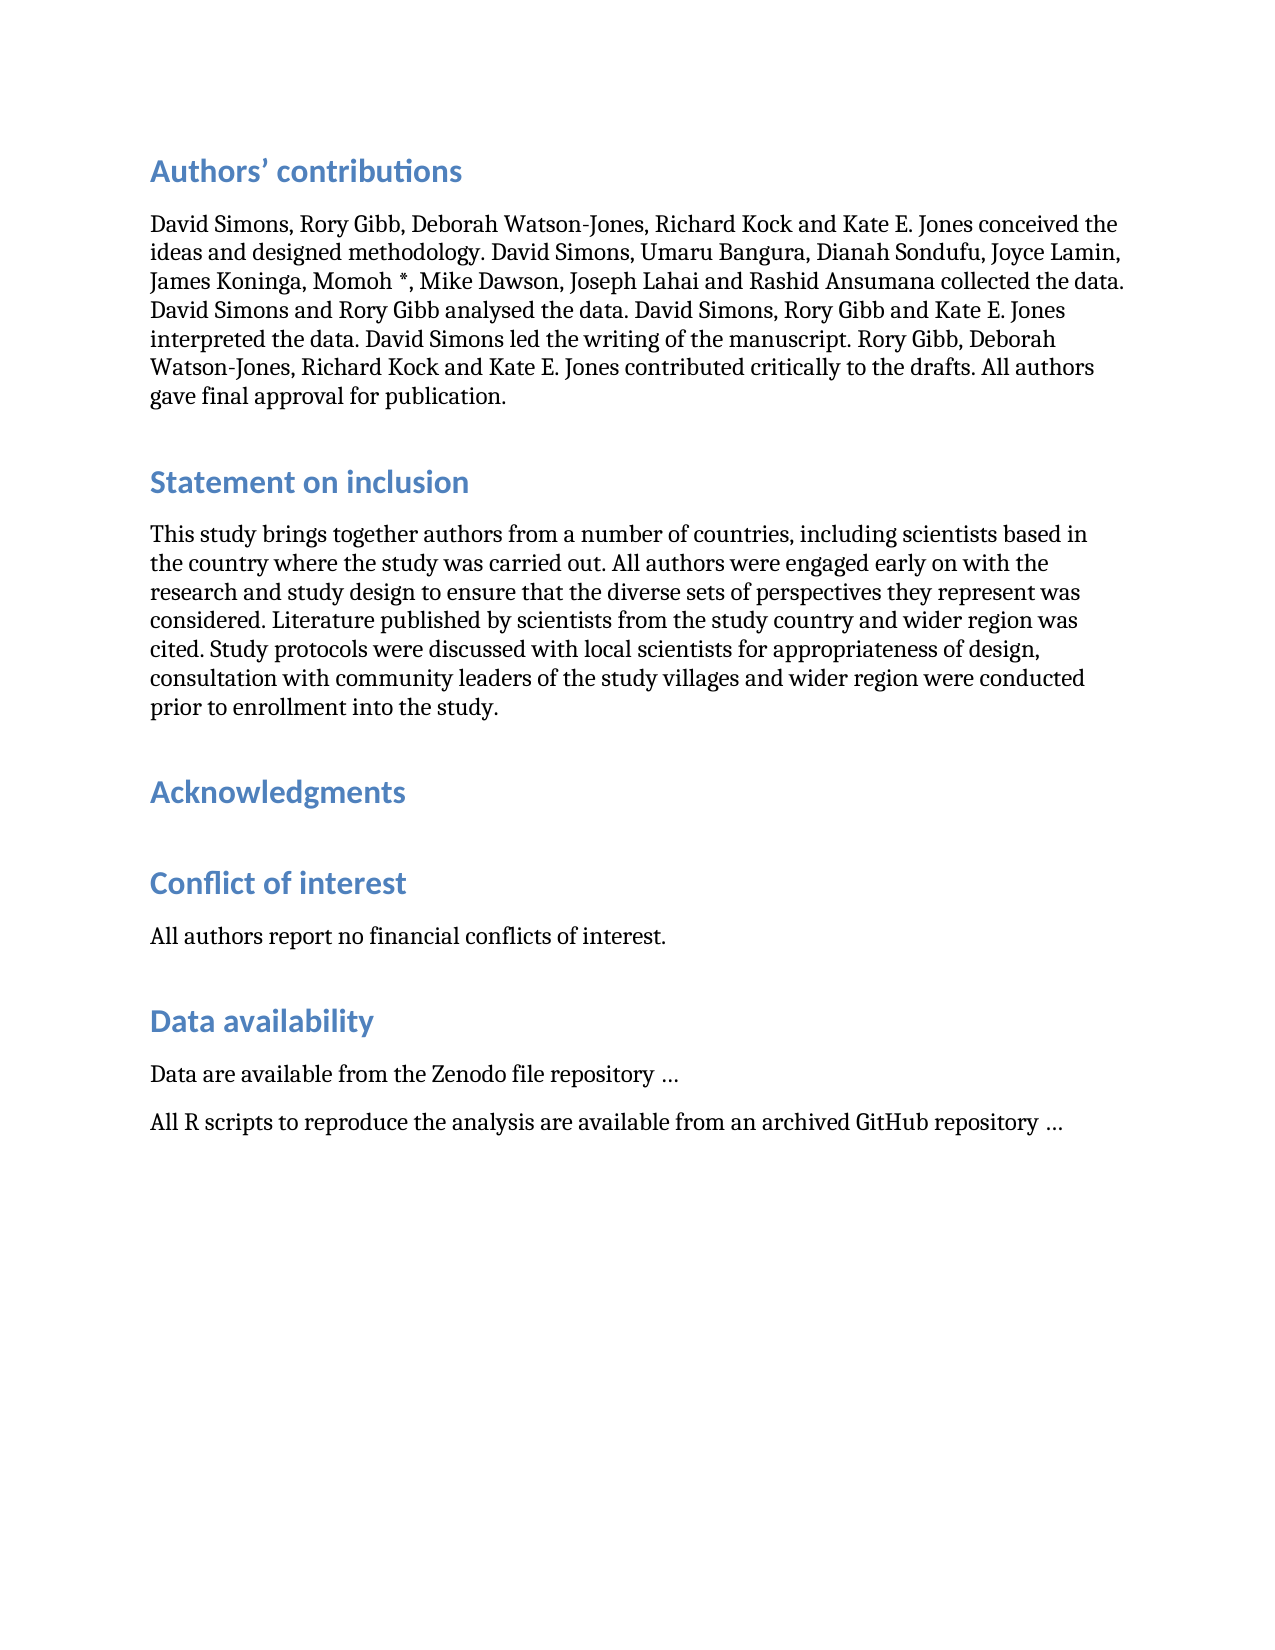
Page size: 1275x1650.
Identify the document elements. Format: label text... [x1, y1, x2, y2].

subtitle Authors’ contributions [150, 150, 1125, 191]
text All R scripts to reproduce the analysis are available from an archived GitHub repository … [150, 1107, 1125, 1136]
subtitle Acknowledgments [150, 771, 1125, 812]
subtitle Data availability [150, 1000, 1125, 1041]
text This study brings together authors from a number of countries, including scientists based in the country where the study was carried out. All authors were engaged early on with the research and study design to ensure that the diverse sets of perspectives they represent was considered. Literature published by scientists from the study country and wider region was cited. Study protocols were discussed with local scientists for appropriateness of design, consultation with community leaders of the study villages and wider region were conducted prior to enrollment into the study. [150, 520, 1125, 721]
text All authors report no financial conflicts of interest. [150, 922, 1125, 950]
subtitle Conflict of interest [150, 862, 1125, 903]
subtitle Statement on inclusion [150, 461, 1125, 501]
text Data are available from the Zenodo file repository … [150, 1060, 1125, 1089]
text David Simons, Rory Gibb, Deborah Watson-Jones, Richard Kock and Kate E. Jones conceived the ideas and designed methodology. David Simons, Umaru Bangura, Dianah Sondufu, Joyce Lamin, James Koninga, Momoh *, Mike Dawson, Joseph Lahai and Rashid Ansumana collected the data. David Simons and Rory Gibb analysed the data. David Simons, Rory Gibb and Kate E. Jones interpreted the data. David Simons led the writing of the manuscript. Rory Gibb, Deborah Watson-Jones, Richard Kock and Kate E. Jones contributed critically to the drafts. All authors gave final approval for publication. [150, 209, 1125, 411]
